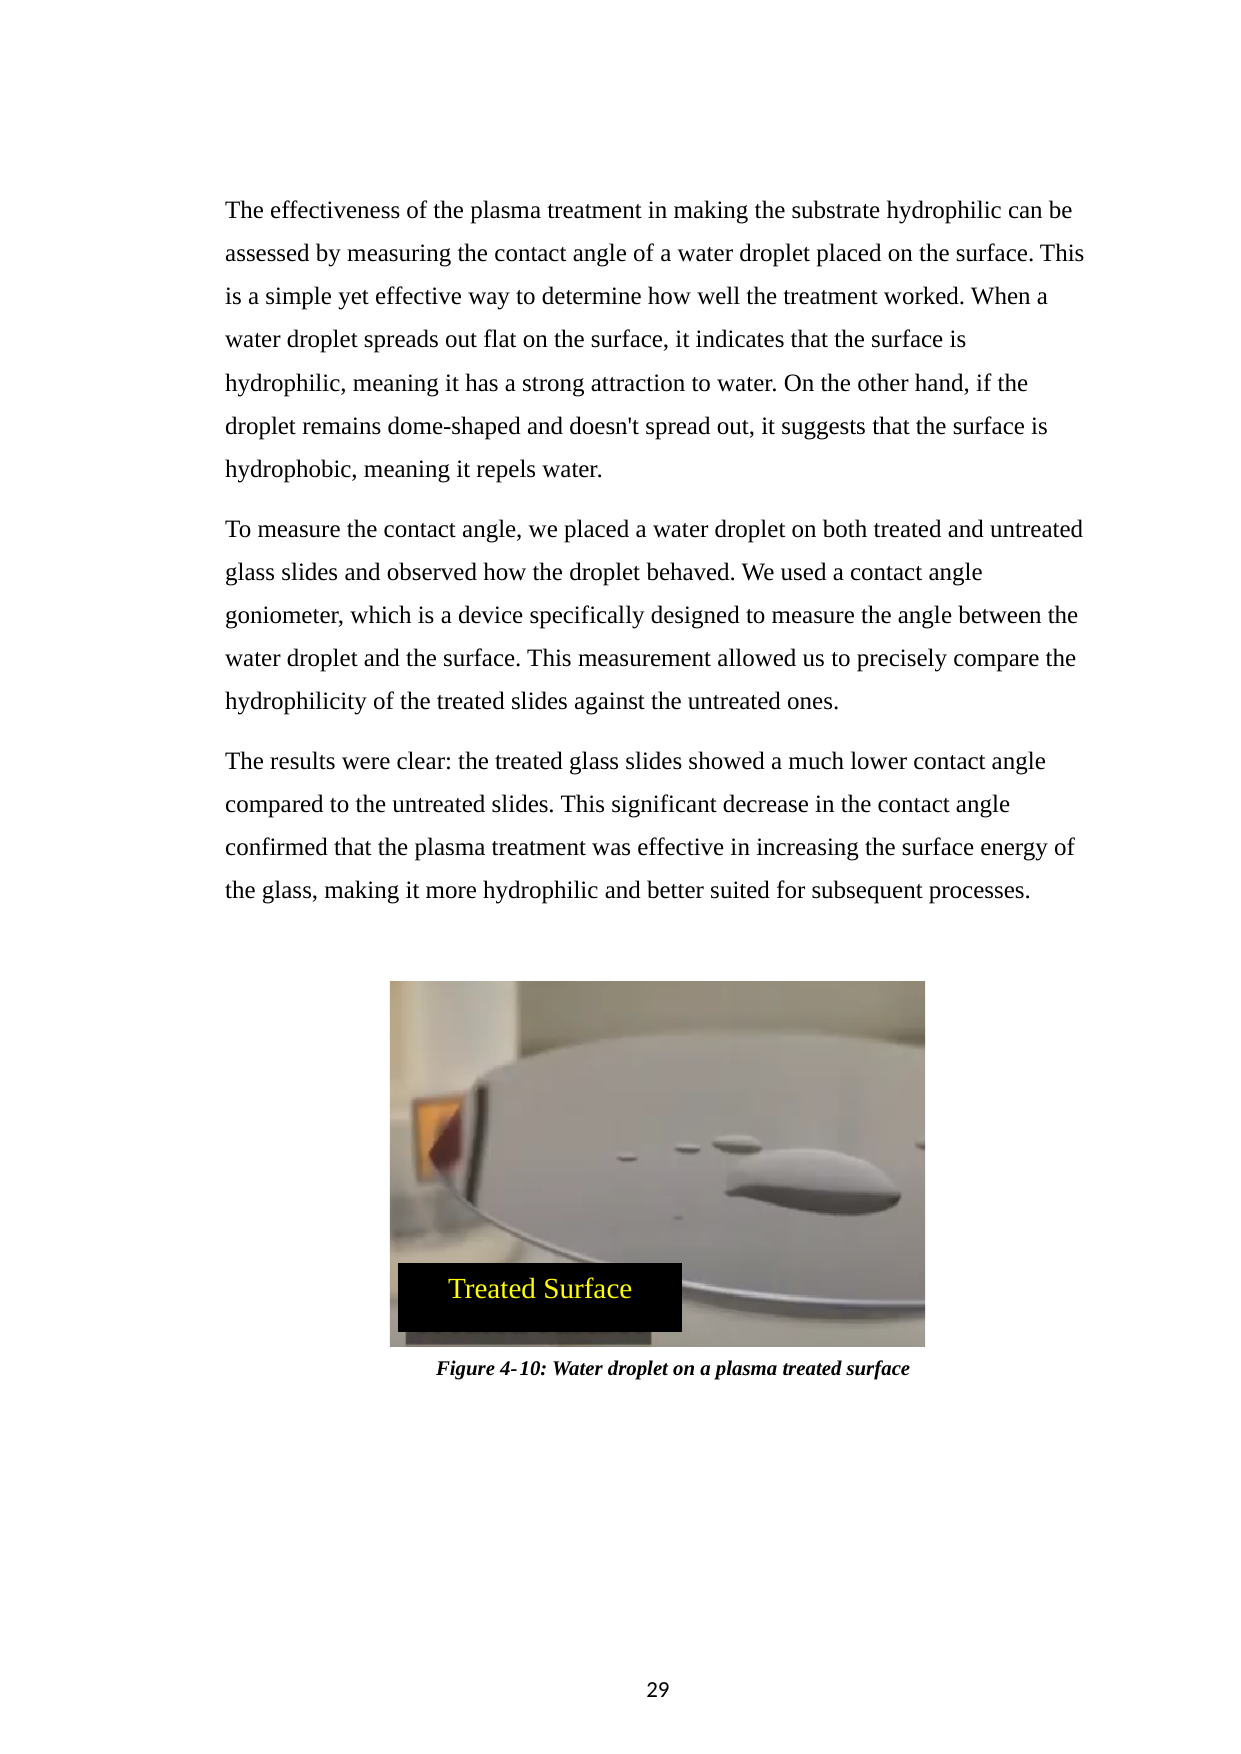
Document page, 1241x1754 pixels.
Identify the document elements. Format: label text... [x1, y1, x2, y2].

text The results were clear: the treated glass slides showed a much lower contact angle compared to the untreated slides. This significant decrease in the contact angle confirmed that the plasma treatment was effective in increasing the surface energy of the glass, making it more hydrophilic and better suited for subsequent processes. [225, 746, 1090, 904]
text To measure the contact angle, we placed a water droplet on both treated and untreated glass slides and observed how the droplet behaved. We used a contact angle goniometer, which is a device specifically designed to measure the angle between the water droplet and the surface. This measurement allowed us to precisely compare the hydrophilicity of the treated slides against the untreated ones. [225, 514, 1090, 715]
text The effectiveness of the plasma treatment in making the substrate hydrophilic can be assessed by measuring the contact angle of a water droplet placed on the surface. This is a simple yet effective way to determine how well the treatment worked. When a water droplet spreads out flat on the surface, it indicates that the surface is hydrophilic, meaning it has a strong attraction to water. On the other hand, if the droplet remains dome-shaped and doesn't spread out, it suggests that the surface is hydrophobic, meaning it repels water. [225, 195, 1090, 483]
picture [389, 981, 926, 1347]
